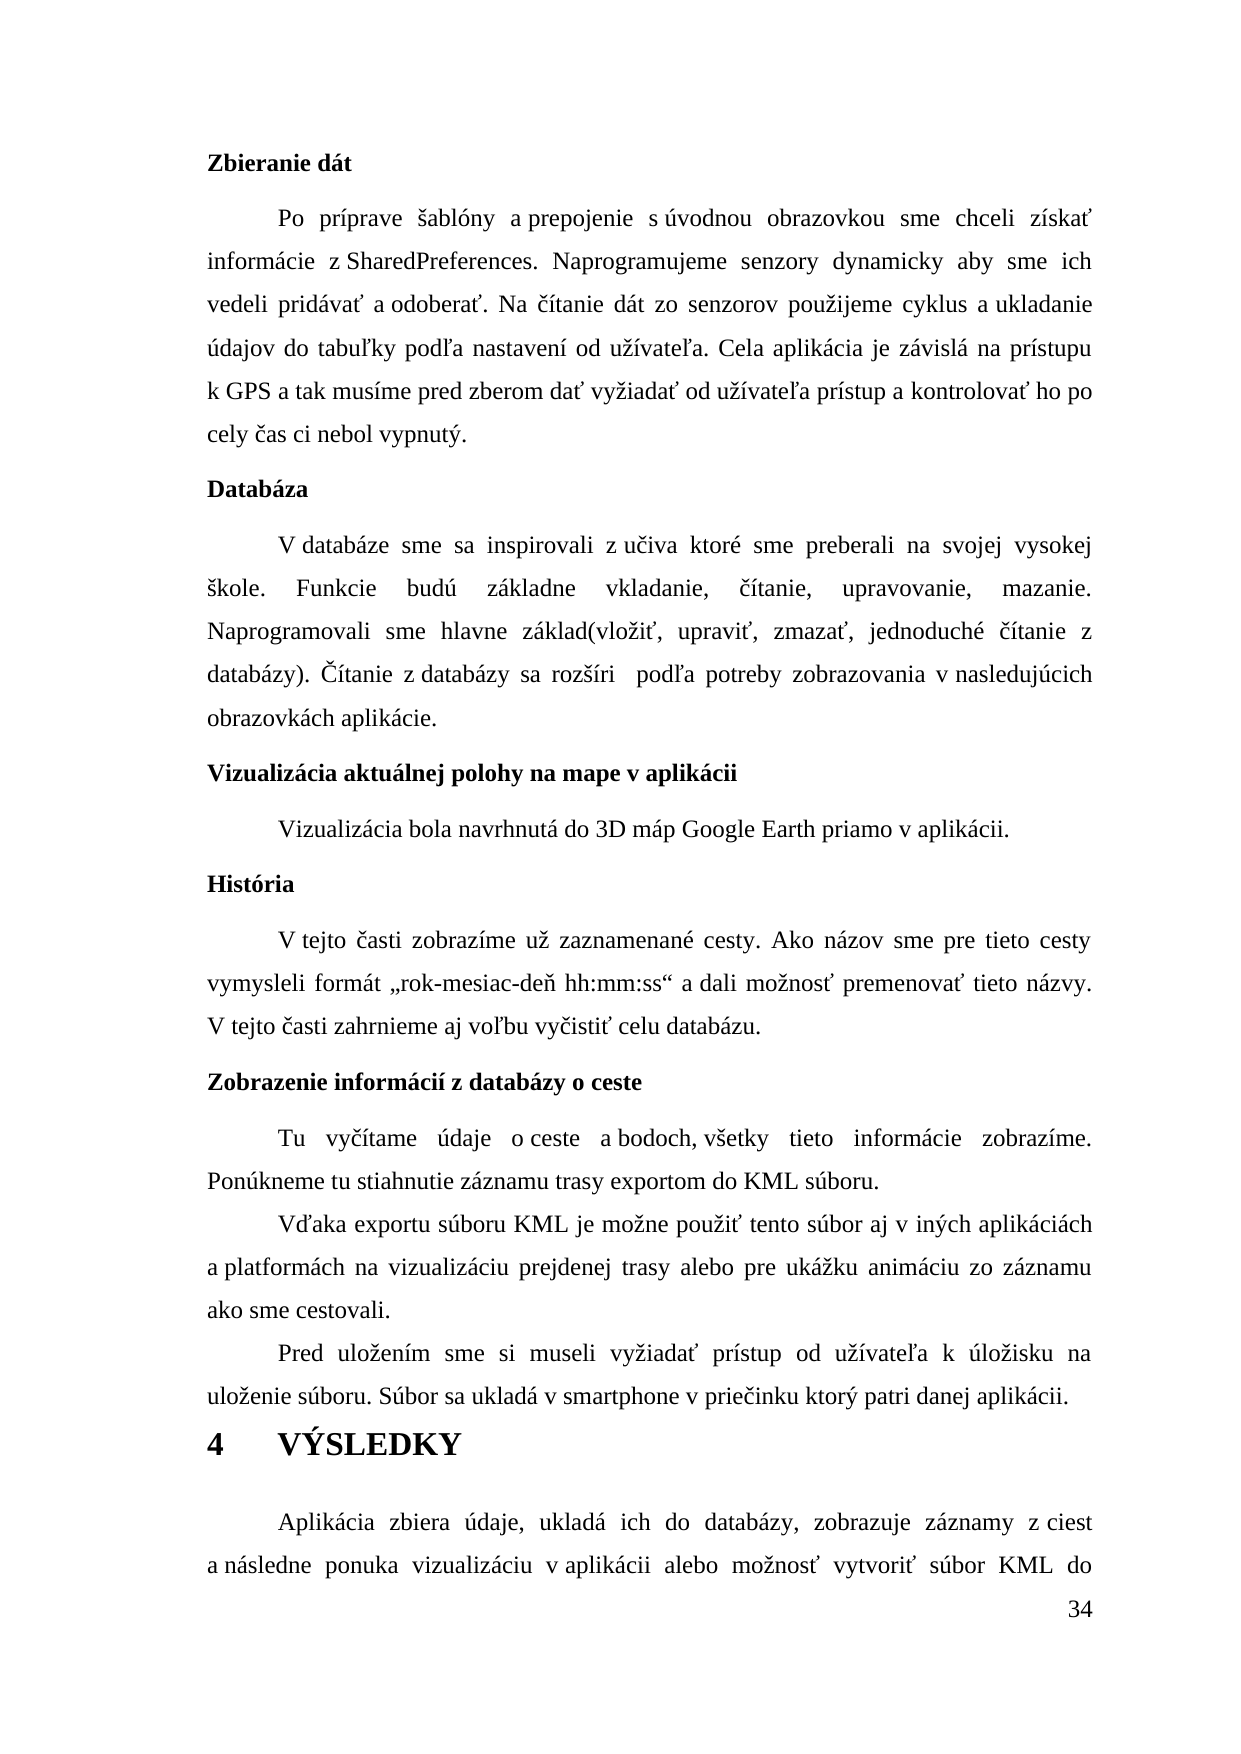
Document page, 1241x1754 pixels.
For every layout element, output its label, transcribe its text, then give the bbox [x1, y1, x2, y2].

subtitle Databáza [207, 474, 1092, 503]
subtitle Zbieranie dát [207, 148, 1092, 176]
text Tu vyčítame údaje o ceste a bodoch, všetky tieto informácie zobrazíme. Ponúkneme tu stiahnutie záznamu trasy exportom do KML súboru. [207, 1123, 1092, 1194]
text Pred uložením sme si museli vyžiadať prístup od užívateľa k úložisku na uloženie súboru. Súbor sa ukladá v smartphone v priečinku ktorý patri danej aplikácii. [207, 1338, 1092, 1410]
subtitle Vizualizácia aktuálnej polohy na mape v aplikácii [207, 758, 1092, 787]
text Vizualizácia bola navrhnutá do 3D máp Google Earth priamo v aplikácii. [207, 814, 1092, 843]
subtitle História [207, 869, 1092, 898]
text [207, 1507, 1092, 1579]
subtitle 4 Výsledky [207, 1424, 1092, 1463]
text V tejto časti zobrazíme už zaznamenané cesty. Ako názov sme pre tieto cesty vymysleli formát „rok-mesiac-deň hh:mm:ss“ a dali možnosť premenovať tieto názvy. V tejto časti zahrnieme aj voľbu vyčistiť celu databázu. [207, 925, 1092, 1040]
text Vďaka exportu súboru KML je možne použiť tento súbor aj v iných aplikáciách a platformách na vizualizáciu prejdenej trasy alebo pre ukážku animáciu zo záznamu ako sme cestovali. [207, 1209, 1092, 1324]
text V databáze sme sa inspirovali z učiva ktoré sme preberali na svojej vysokej škole. Funkcie budú základne vkladanie, čítanie, upravovanie, mazanie. Naprogramovali sme hlavne základ(vložiť, upraviť, zmazať, jednoduché čítanie z databázy). Čítanie z databázy sa rozšíri podľa potreby zobrazovania v nasledujúcich obrazovkách aplikácie. [207, 530, 1092, 731]
subtitle Zobrazenie informácií z databázy o ceste [207, 1067, 1092, 1096]
text Po príprave šablóny a prepojenie s úvodnou obrazovkou sme chceli získať informácie z SharedPreferences. Naprogramujeme senzory dynamicky aby sme ich vedeli pridávať a odoberať. Na čítanie dát zo senzorov použijeme cyklus a ukladanie údajov do tabuľky podľa nastavení od užívateľa. Cela aplikácia je závislá na prístupu k GPS a tak musíme pred zberom dať vyžiadať od užívateľa prístup a kontrolovať ho po cely čas ci nebol vypnutý. [207, 203, 1092, 448]
